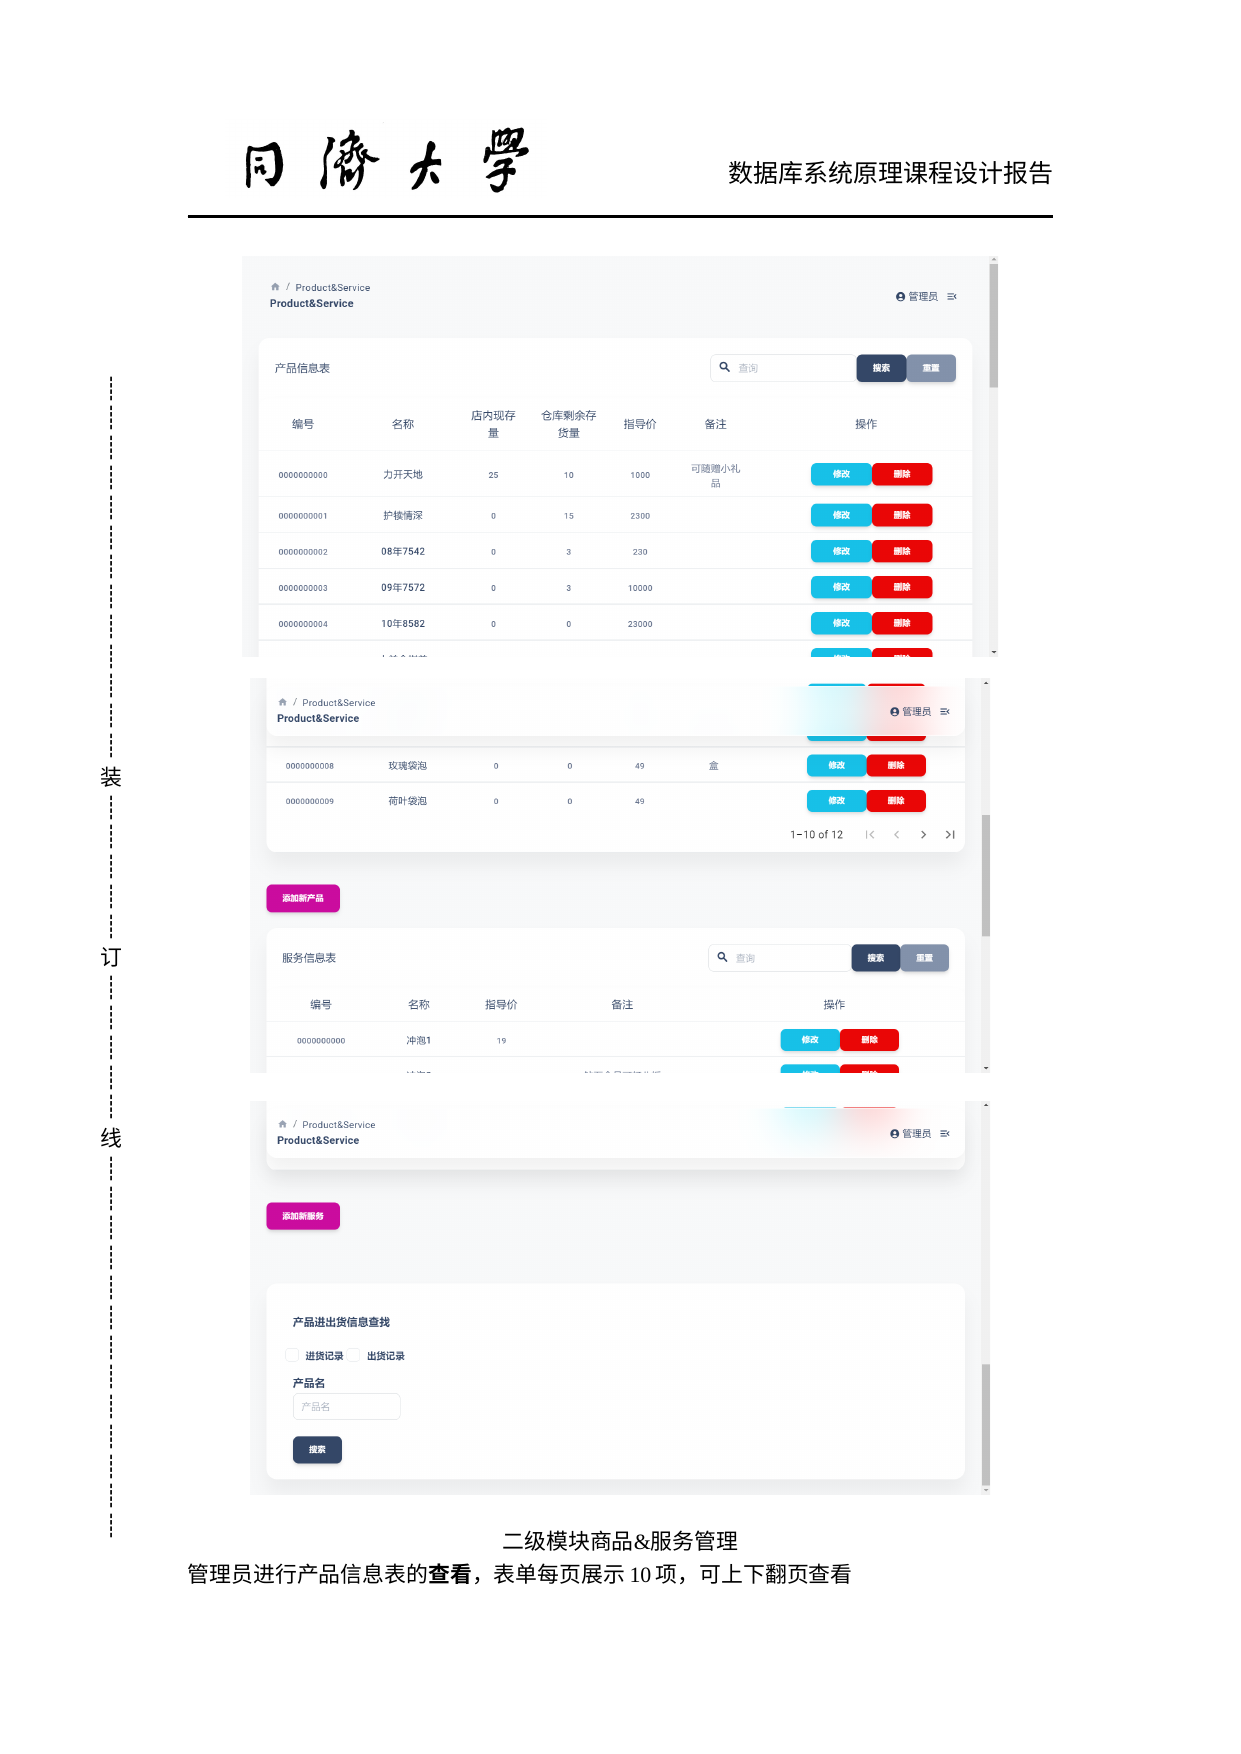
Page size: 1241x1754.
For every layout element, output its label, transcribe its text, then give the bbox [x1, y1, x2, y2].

text 管理员进行产品信息表的查看，表单每页展示10项，可上下翻页查看 [187, 1556, 1053, 1589]
picture [224, 119, 547, 198]
picture [250, 1101, 991, 1495]
picture [242, 256, 999, 657]
picture [250, 678, 991, 1073]
text 二级模块商品&服务管理 [187, 1524, 1053, 1556]
